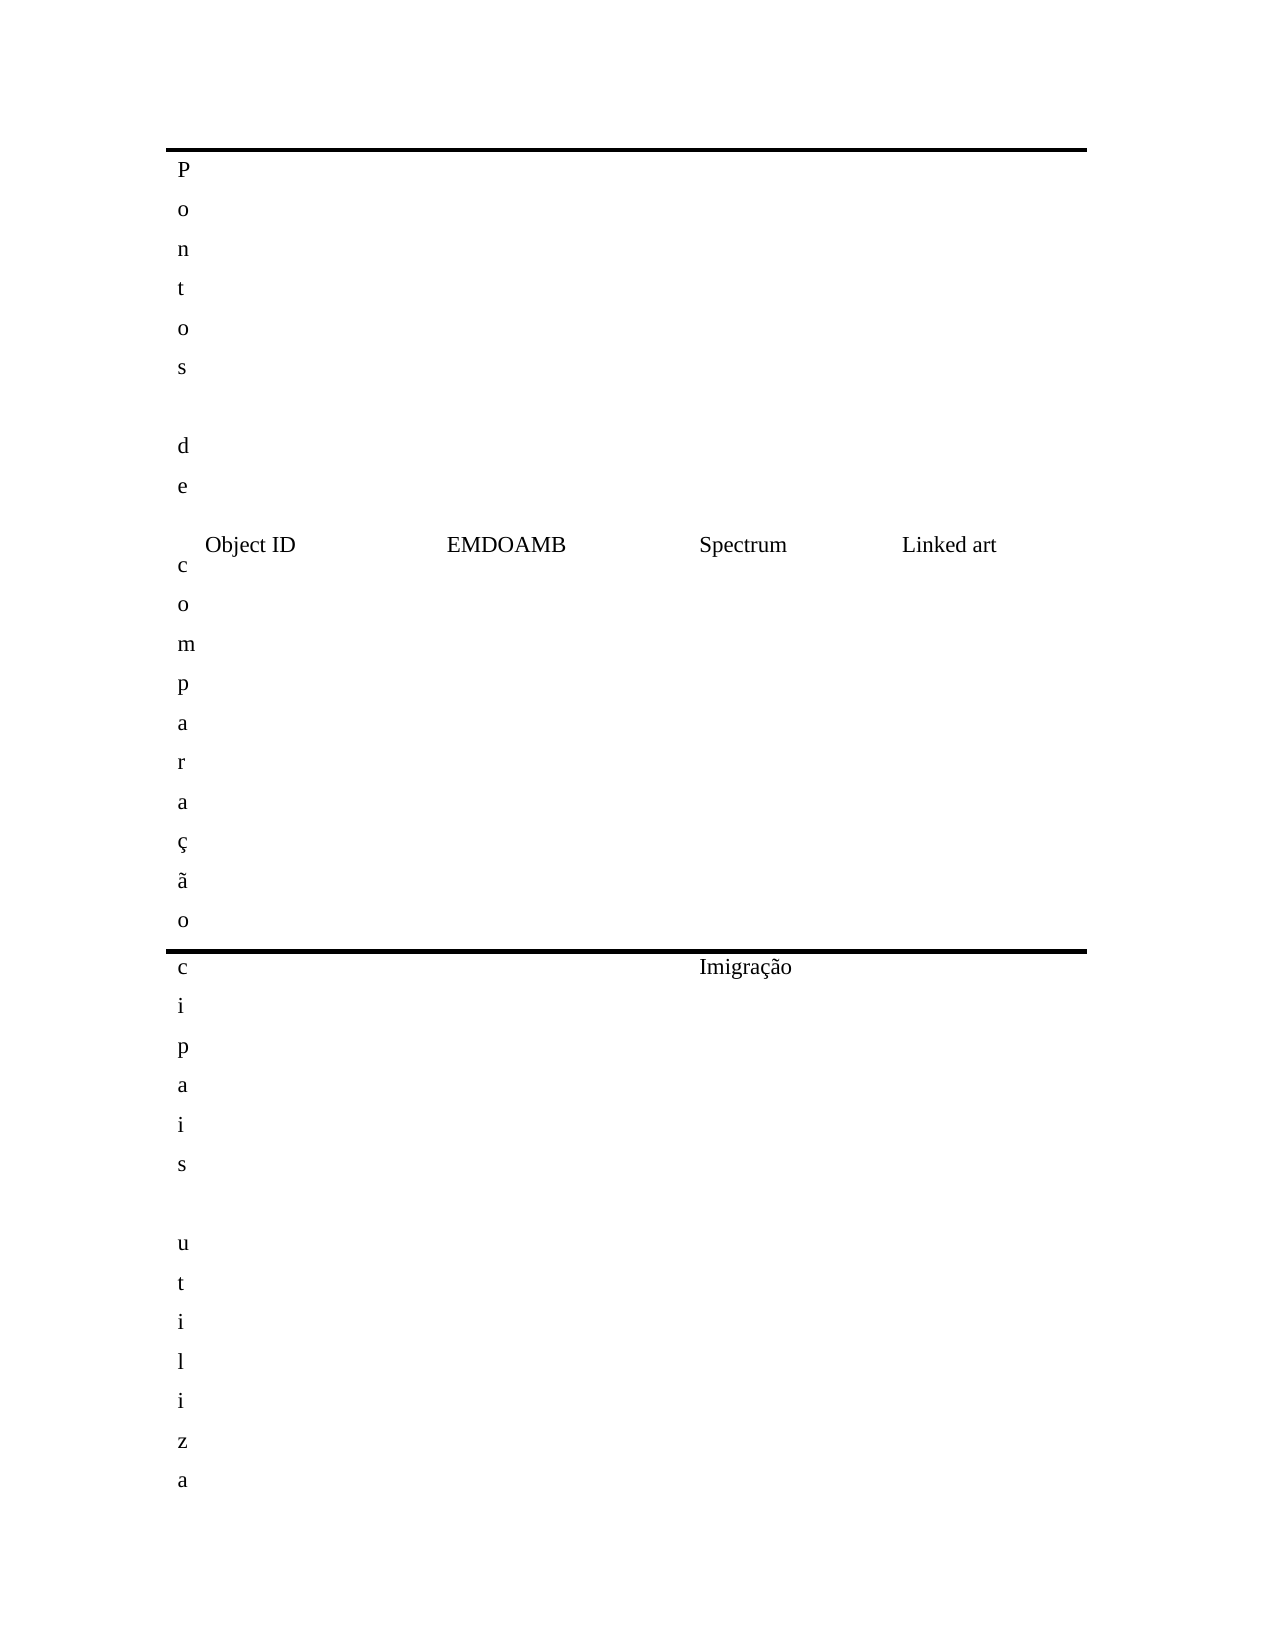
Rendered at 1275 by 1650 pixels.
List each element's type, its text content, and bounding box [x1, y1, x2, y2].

table_header Pontos de comparação [166, 152, 194, 949]
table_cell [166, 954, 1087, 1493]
table_header Object ID [194, 152, 435, 949]
table_header Linked art [891, 152, 1087, 949]
table_header Spectrum [688, 152, 891, 949]
table_header EMDOAMB [435, 152, 688, 949]
